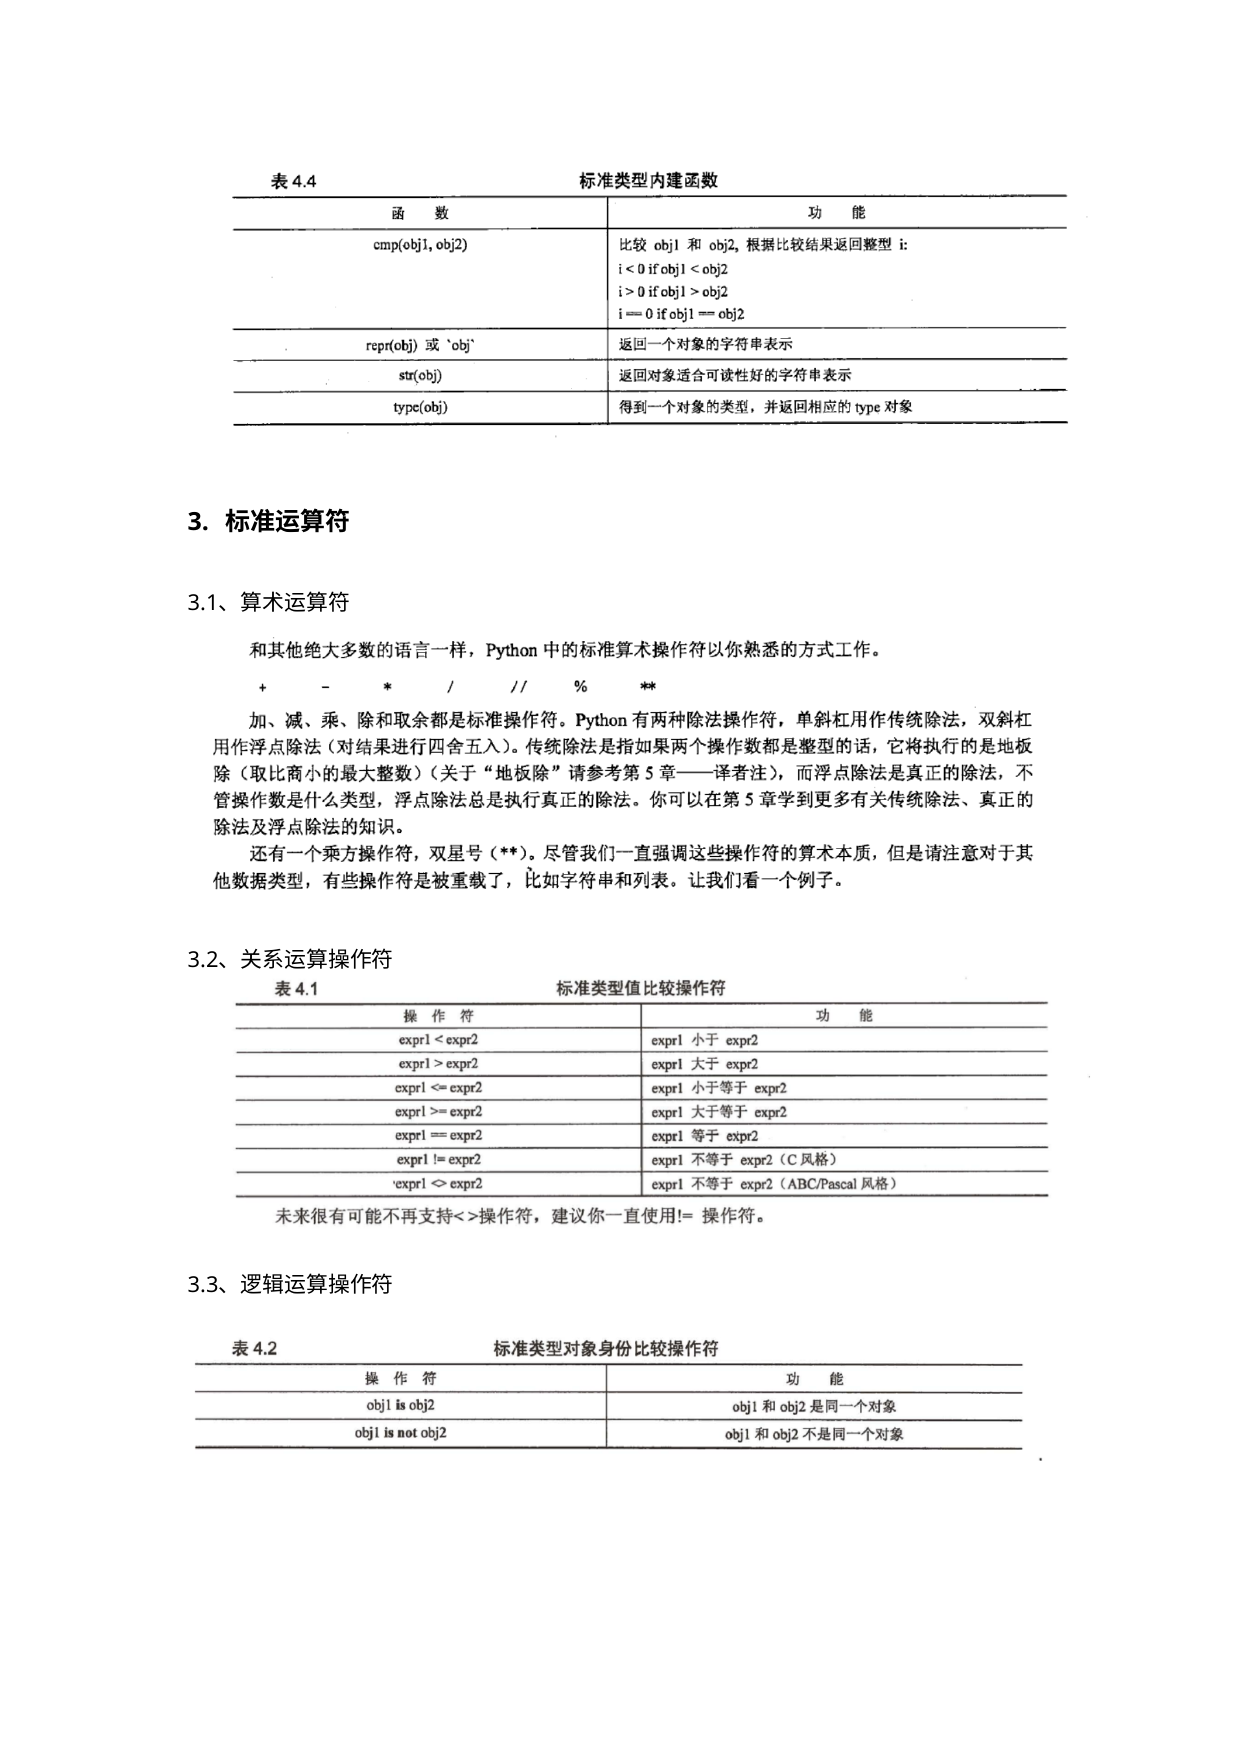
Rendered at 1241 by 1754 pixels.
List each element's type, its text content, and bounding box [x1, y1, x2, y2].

text 3.3、逻辑运算操作符 [187, 1267, 1053, 1299]
picture [225, 162, 1091, 442]
list 标准运算符 [187, 487, 1053, 552]
picture [225, 974, 1091, 1231]
text 3.1、算术运算符 [187, 584, 1053, 617]
picture [187, 1332, 1053, 1461]
text 3.2、关系运算操作符 [187, 942, 1053, 974]
picture [187, 630, 1053, 897]
